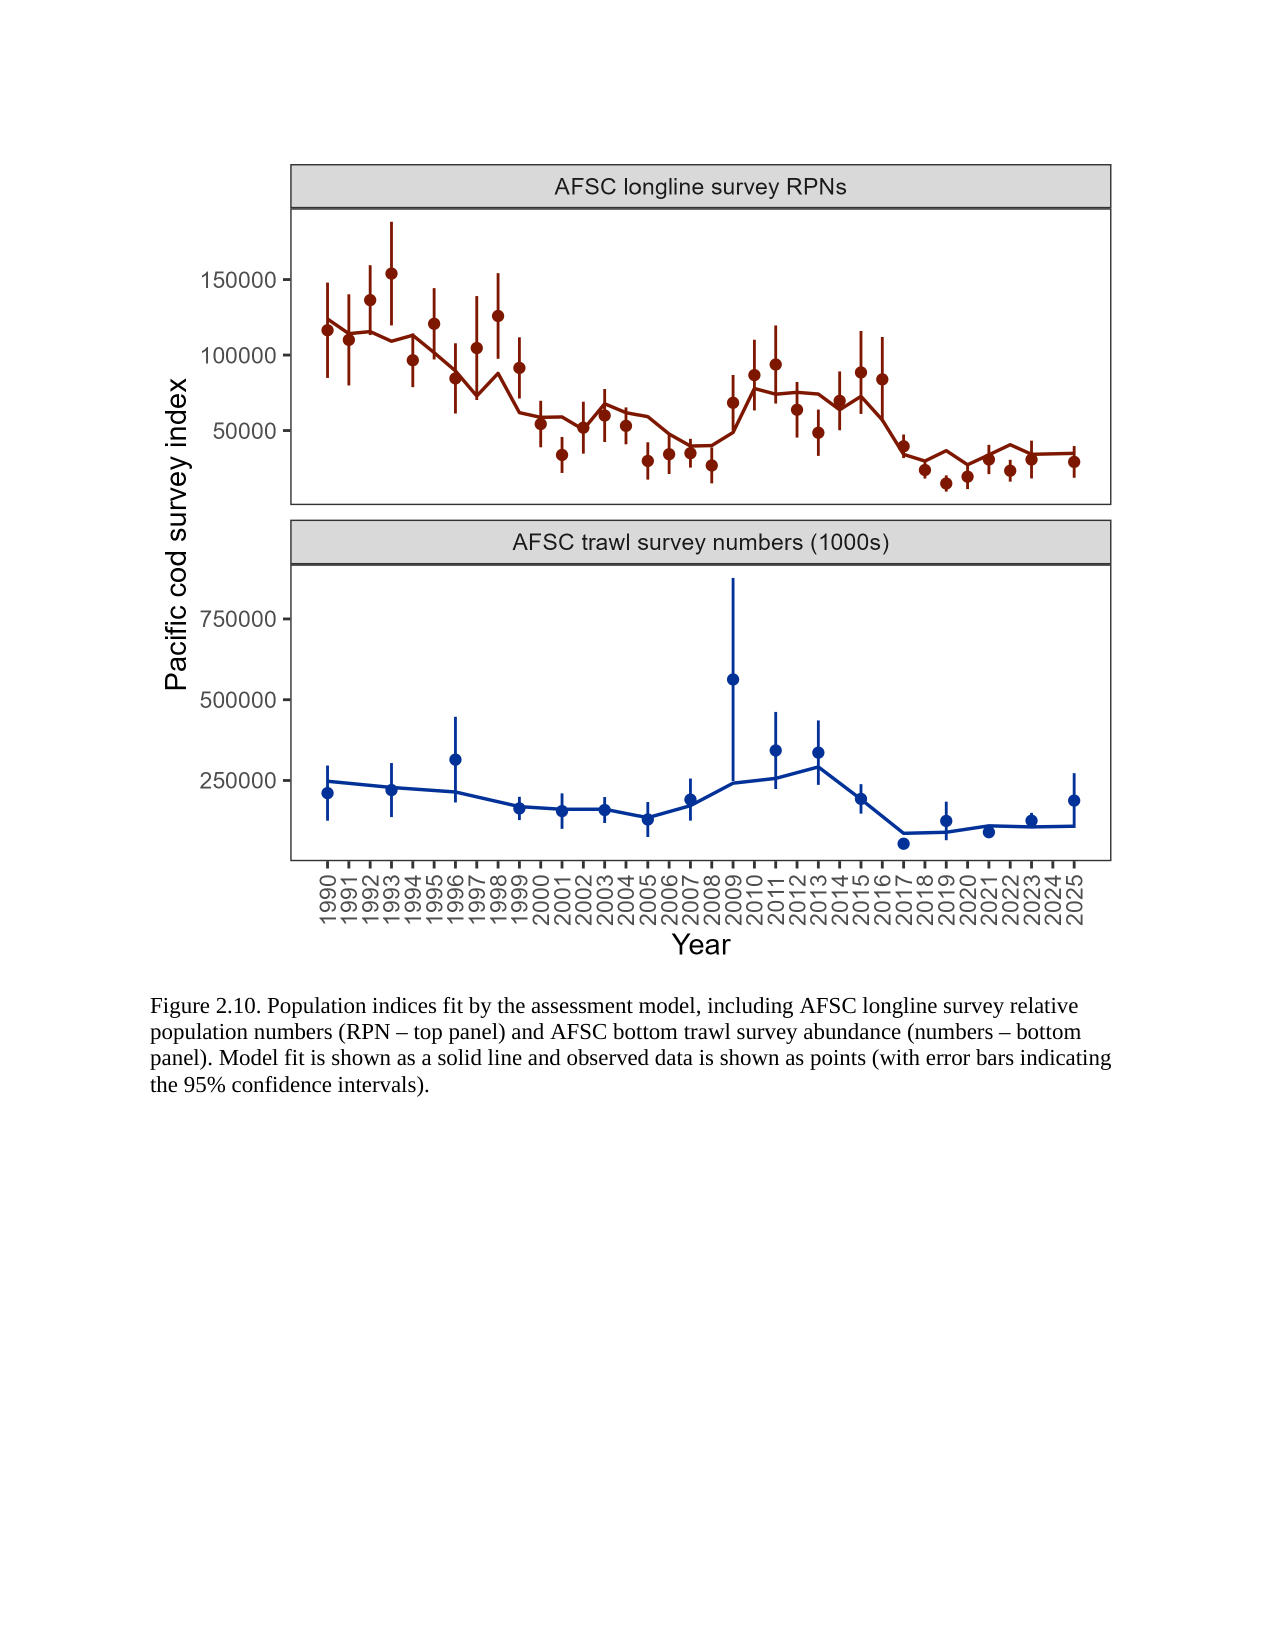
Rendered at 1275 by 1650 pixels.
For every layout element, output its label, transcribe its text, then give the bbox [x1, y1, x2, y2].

subtitle Figure 2.10. Population indices fit by the assessment model, including AFSC longline survey relative population numbers (RPN – top panel) and AFSC bottom trawl survey abundance (numbers – bottom panel). Model fit is shown as a solid line and observed data is shown as points (with error bars indicating the 95% confidence intervals). [150, 992, 1125, 1097]
picture [150, 150, 1125, 975]
